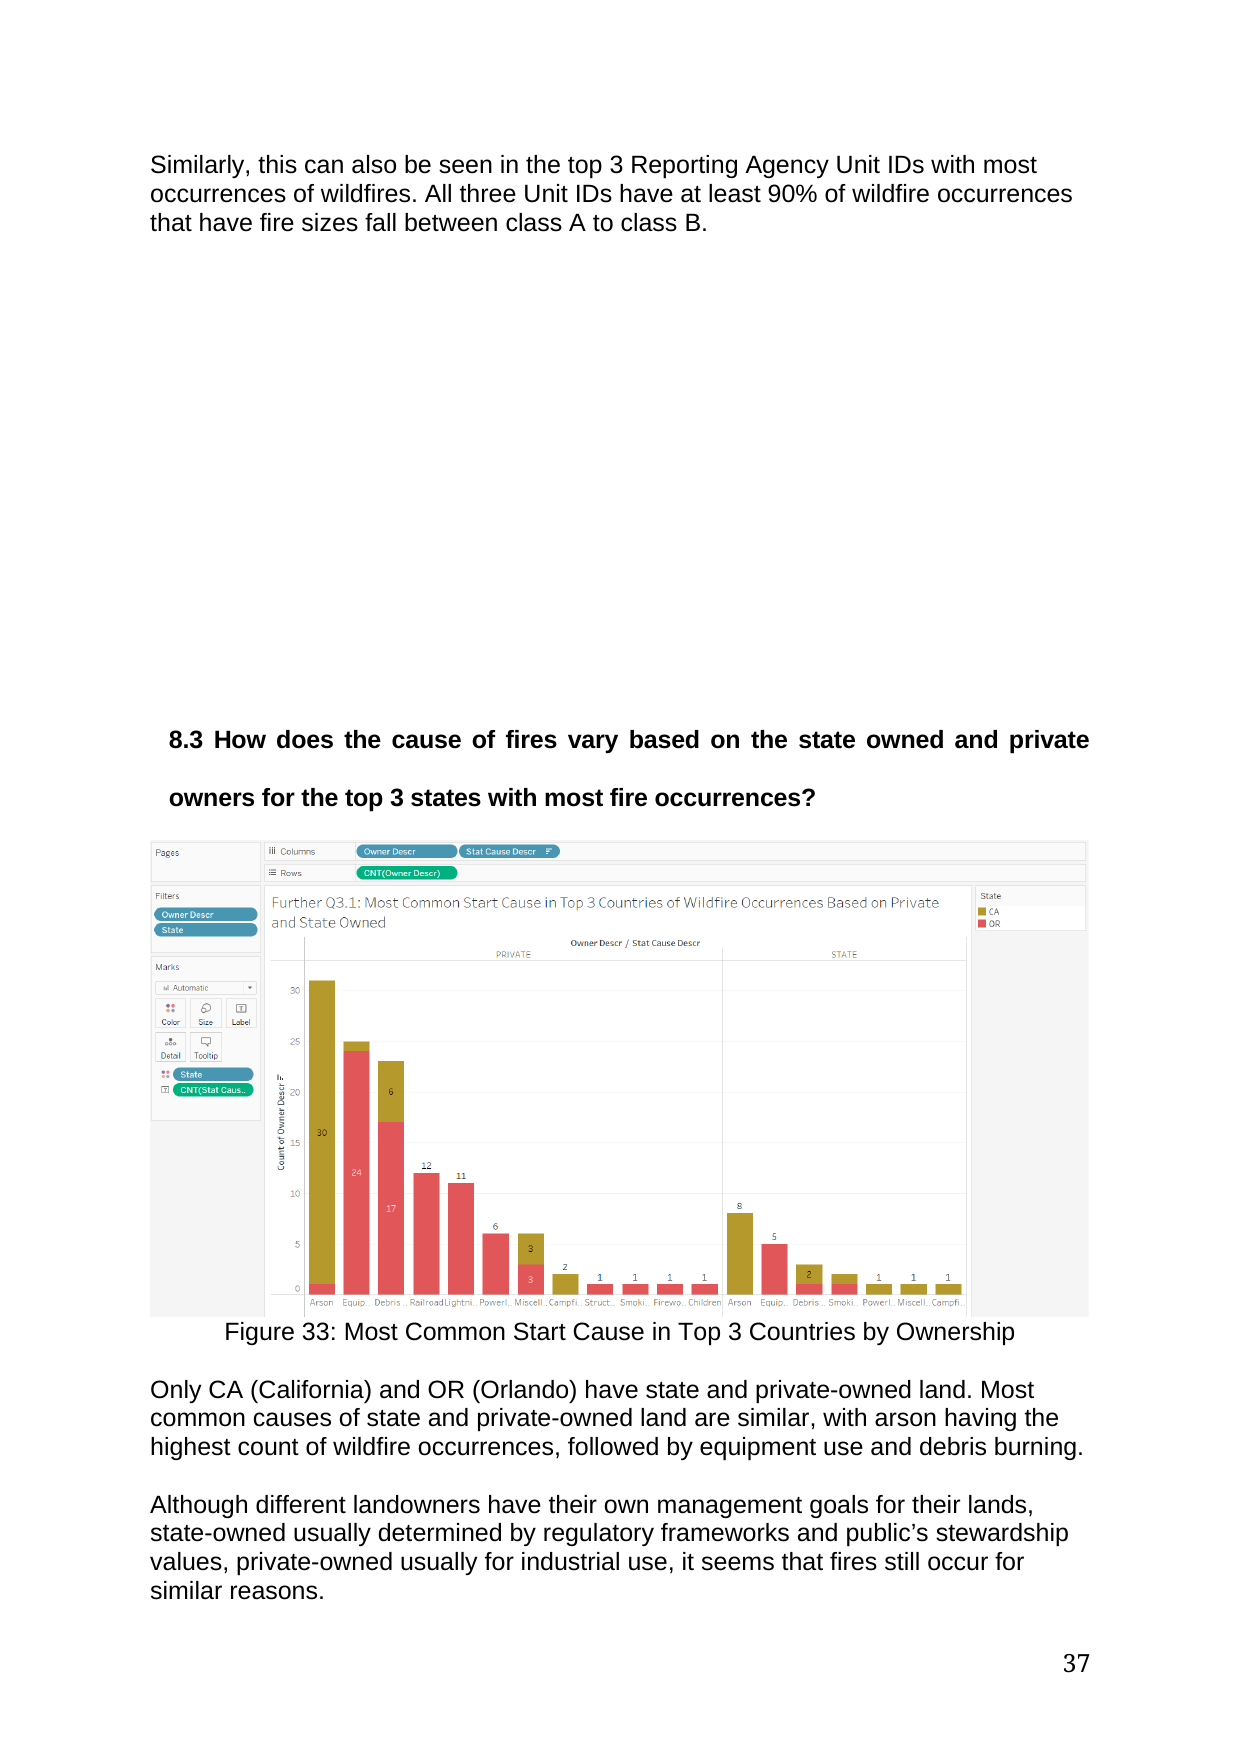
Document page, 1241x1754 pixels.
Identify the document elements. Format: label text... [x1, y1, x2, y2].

picture [150, 840, 1089, 1317]
text Figure 33: Most Common Start Cause in Top 3 Countries by Ownership [150, 1317, 1090, 1346]
text Only CA (California) and OR (Orlando) have state and private-owned land. Most common causes of state and private-owned land are similar, with arson having the highest count of wildfire occurrences, followed by equipment use and debris burning. [150, 1374, 1090, 1461]
text Although different landowners have their own management goals for their lands, state-owned usually determined by regulatory frameworks and public’s stewardship values, private-owned usually for industrial use, it seems that fires still occur for similar reasons. [150, 1489, 1090, 1604]
text 8.3 How does the cause of fires vary based on the state owned and private owners for the top 3 states with most fire occurrences? [169, 725, 1090, 811]
text Similarly, this can also be seen in the top 3 Reporting Agency Unit IDs with most occurrences of wildfires. All three Unit IDs have at least 90% of wildfire occurrences that have fire sizes fall between class A to class B. [150, 150, 1090, 236]
